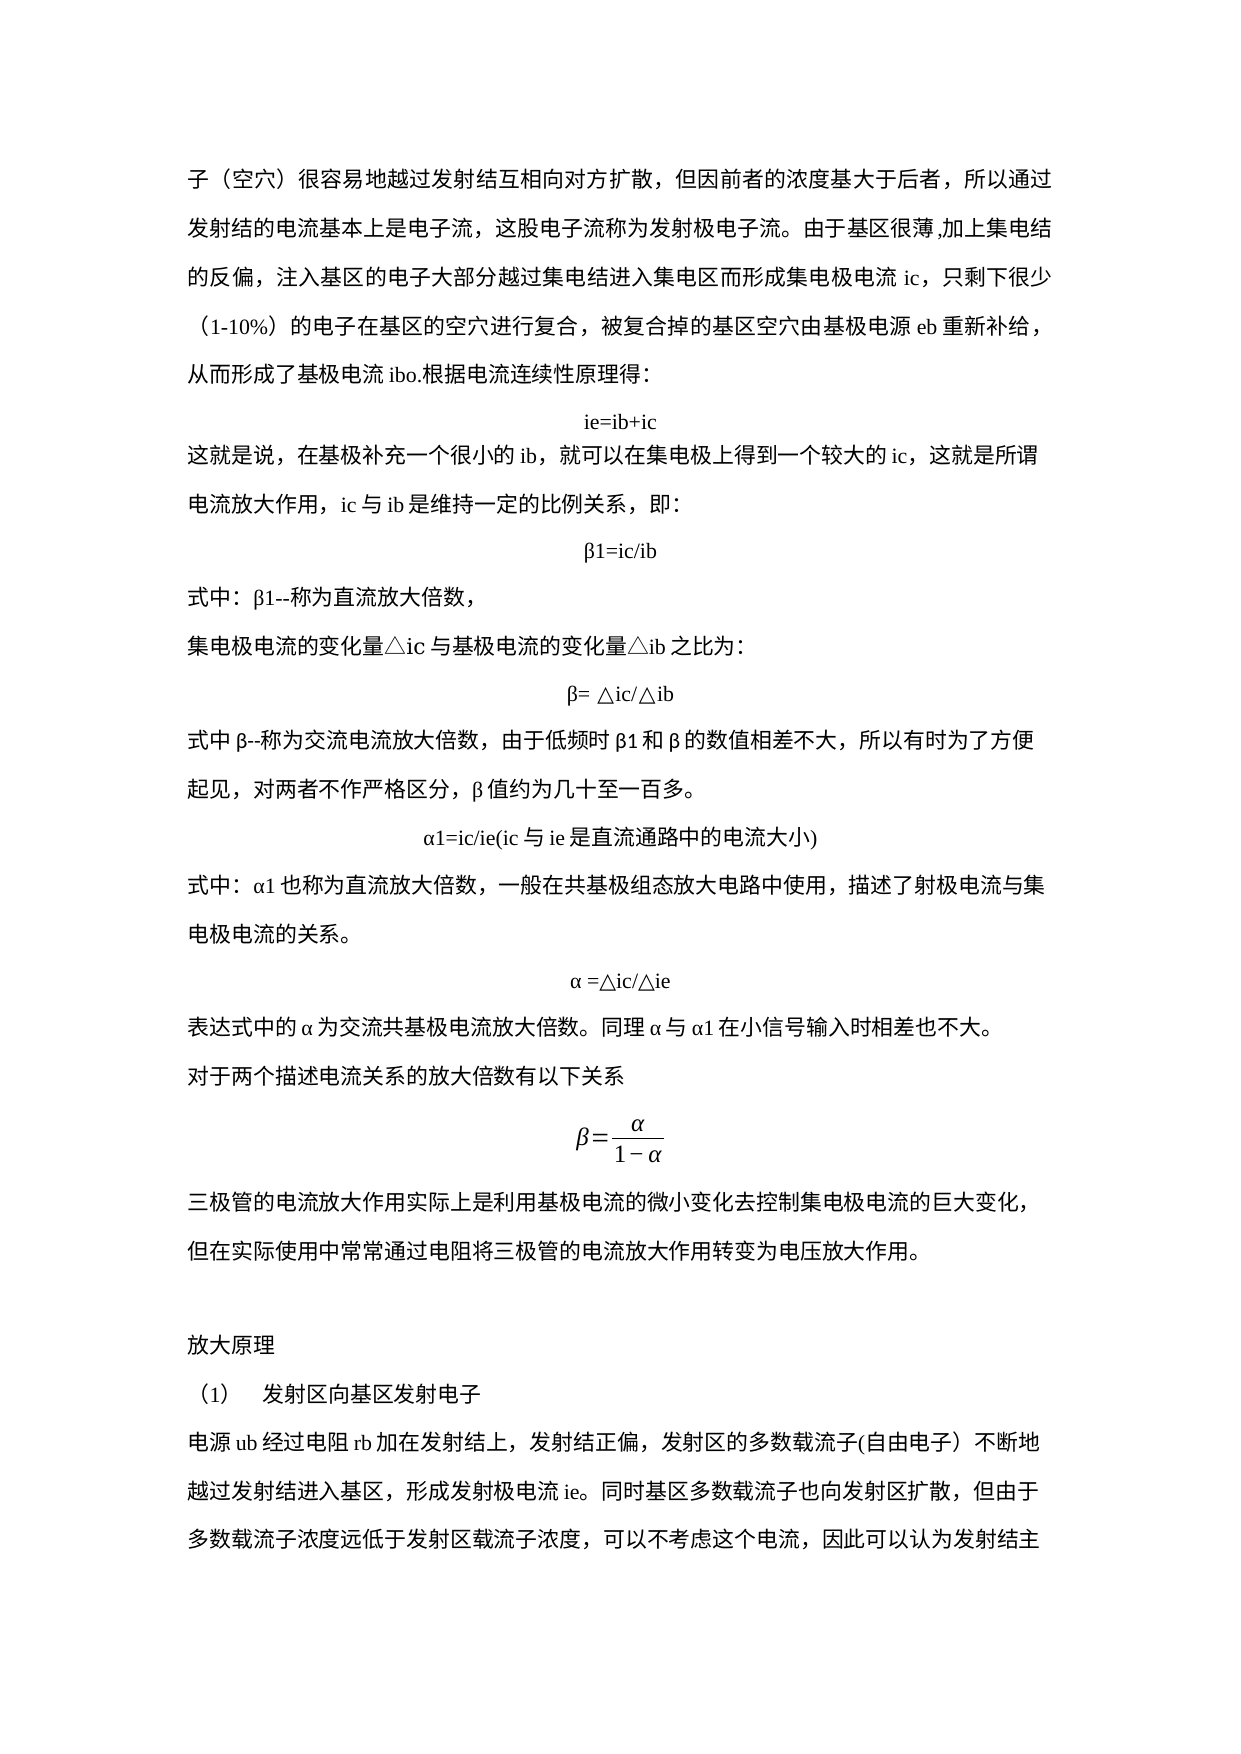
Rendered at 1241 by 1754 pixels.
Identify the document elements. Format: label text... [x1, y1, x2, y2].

text 表达式中的α为交流共基极电流放大倍数。同理α与α1在小信号输入时相差也不大。 [187, 1010, 1053, 1042]
text 式中β--称为交流电流放大倍数，由于低频时β1和β的数值相差不大，所以有时为了方便起见，对两者不作严格区分，β值约为几十至一百多。 [187, 722, 1053, 804]
text 放大原理 [187, 1328, 1053, 1360]
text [187, 1424, 1053, 1554]
text ie=ib+ic [187, 405, 1053, 438]
list 发射区向基区发射电子 [187, 1376, 1053, 1409]
text 集电极电流的变化量△ic与基极电流的变化量△ib之比为： [187, 628, 1053, 661]
text 三极管的电流放大作用实际上是利用基极电流的微小变化去控制集电极电流的巨大变化，但在实际使用中常常通过电阻将三极管的电流放大作用转变为电压放大作用。 [187, 1185, 1053, 1266]
text β= △ic/△ib [187, 677, 1053, 709]
text 对于两个描述电流关系的放大倍数有以下关系 [187, 1058, 1053, 1091]
text β1=ic/ib [187, 535, 1053, 567]
text 这就是说，在基极补充一个很小的ib，就可以在集电极上得到一个较大的ic，这就是所谓电流放大作用，ic与ib是维持一定的比例关系，即： [187, 438, 1053, 519]
text α =△ic/△ie [187, 965, 1053, 997]
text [187, 162, 1053, 389]
text 式中：α1也称为直流放大倍数，一般在共基极组态放大电路中使用，描述了射极电流与集电极电流的关系。 [187, 868, 1053, 949]
text 式中：β1--称为直流放大倍数， [187, 580, 1053, 612]
text α1=ic/ie(ic与ie是直流通路中的电流大小) [187, 819, 1053, 852]
